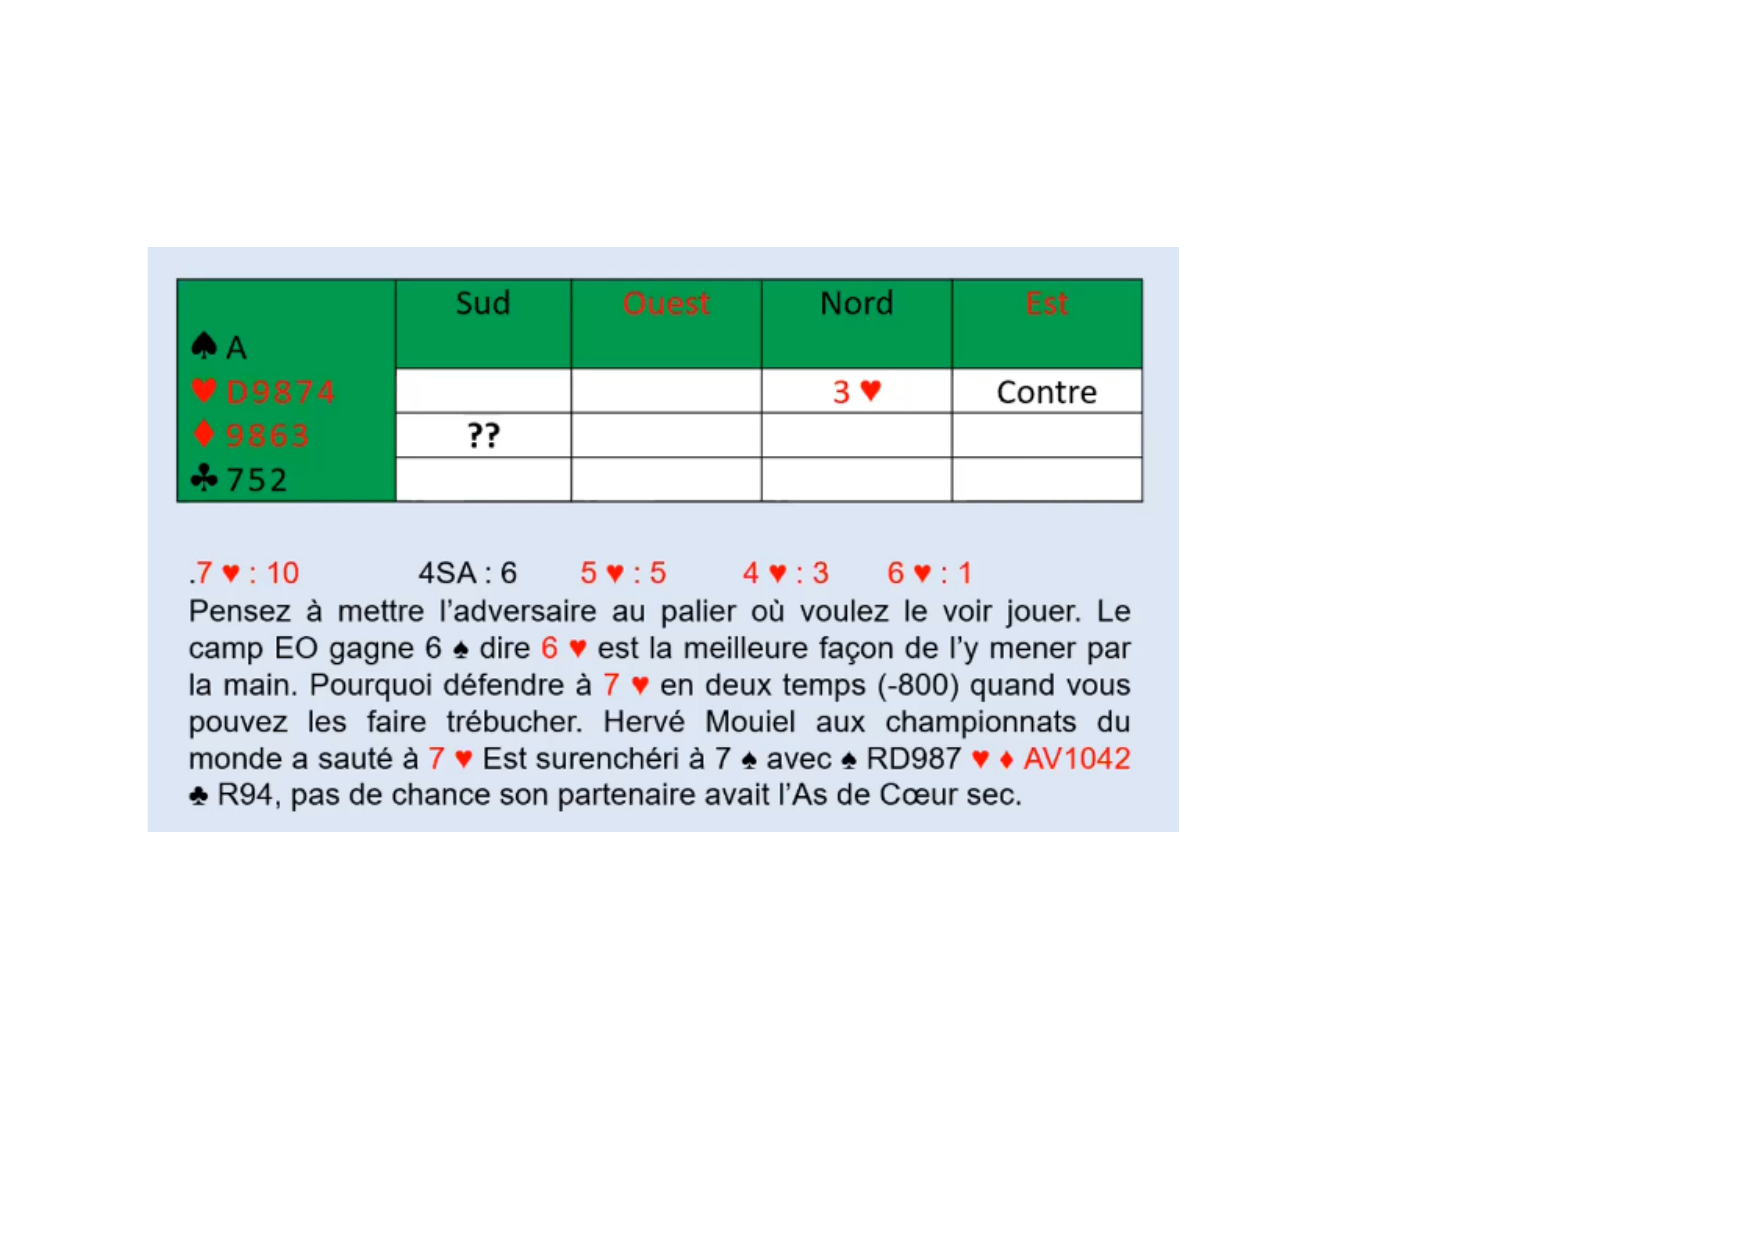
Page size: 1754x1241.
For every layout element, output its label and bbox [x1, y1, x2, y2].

picture [147, 247, 1179, 832]
